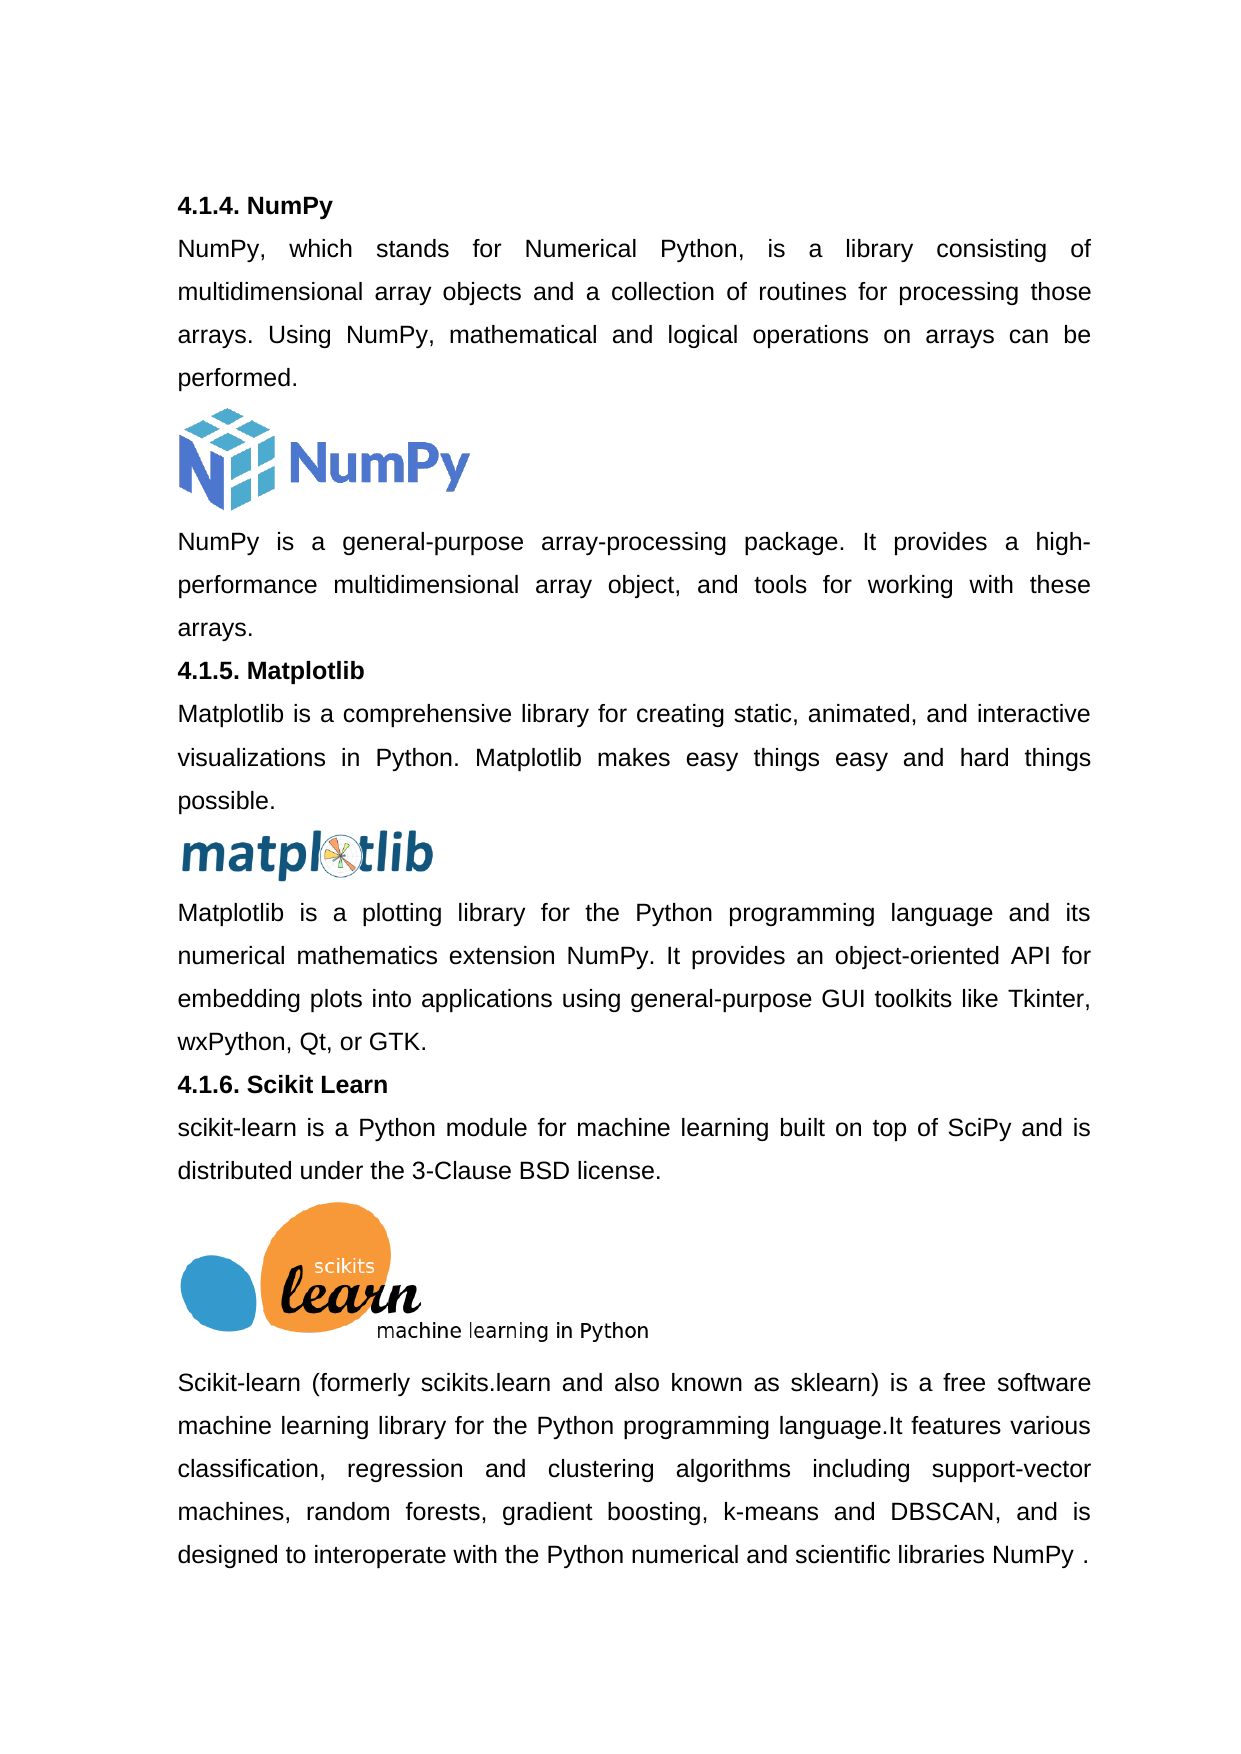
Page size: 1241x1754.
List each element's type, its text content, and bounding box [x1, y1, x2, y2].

text NumPy, which stands for Numerical Python, is a library consisting of multidimensional array objects and a collection of routines for processing those arrays. Using NumPy, mathematical and logical operations on arrays can be performed. [177, 234, 1093, 392]
picture [177, 1199, 649, 1353]
text 4.1.4. NumPy [177, 191, 1093, 219]
picture [177, 828, 434, 882]
text Scikit-learn (formerly scikits.learn and also known as sklearn) is a free software machine learning library for the Python programming language.It features various classification, regression and clustering algorithms including support-vector machines, random forests, gradient boosting, k-means and DBSCAN, and is designed to interoperate with the Python numerical and scientific libraries NumPy . [177, 1368, 1093, 1569]
text 4.1.6. Scikit Learn [177, 1070, 1093, 1099]
text NumPy is a general-purpose array-processing package. It provides a high-performance multidimensional array object, and tools for working with these arrays. [177, 527, 1093, 642]
text Matplotlib is a comprehensive library for creating static, animated, and interactive visualizations in Python. Matplotlib makes easy things easy and hard things possible. [177, 699, 1093, 814]
text scikit-learn is a Python module for machine learning built on top of SciPy and is distributed under the 3-Clause BSD license. [177, 1113, 1093, 1185]
text Matplotlib is a plotting library for the Python programming language and its numerical mathematics extension NumPy. It provides an object-oriented API for embedding plots into applications using general-purpose GUI toolkits like Tkinter, wxPython, Qt, or GTK. [177, 898, 1093, 1056]
text 4.1.5. Matplotlib [177, 656, 1093, 685]
picture [177, 406, 473, 512]
